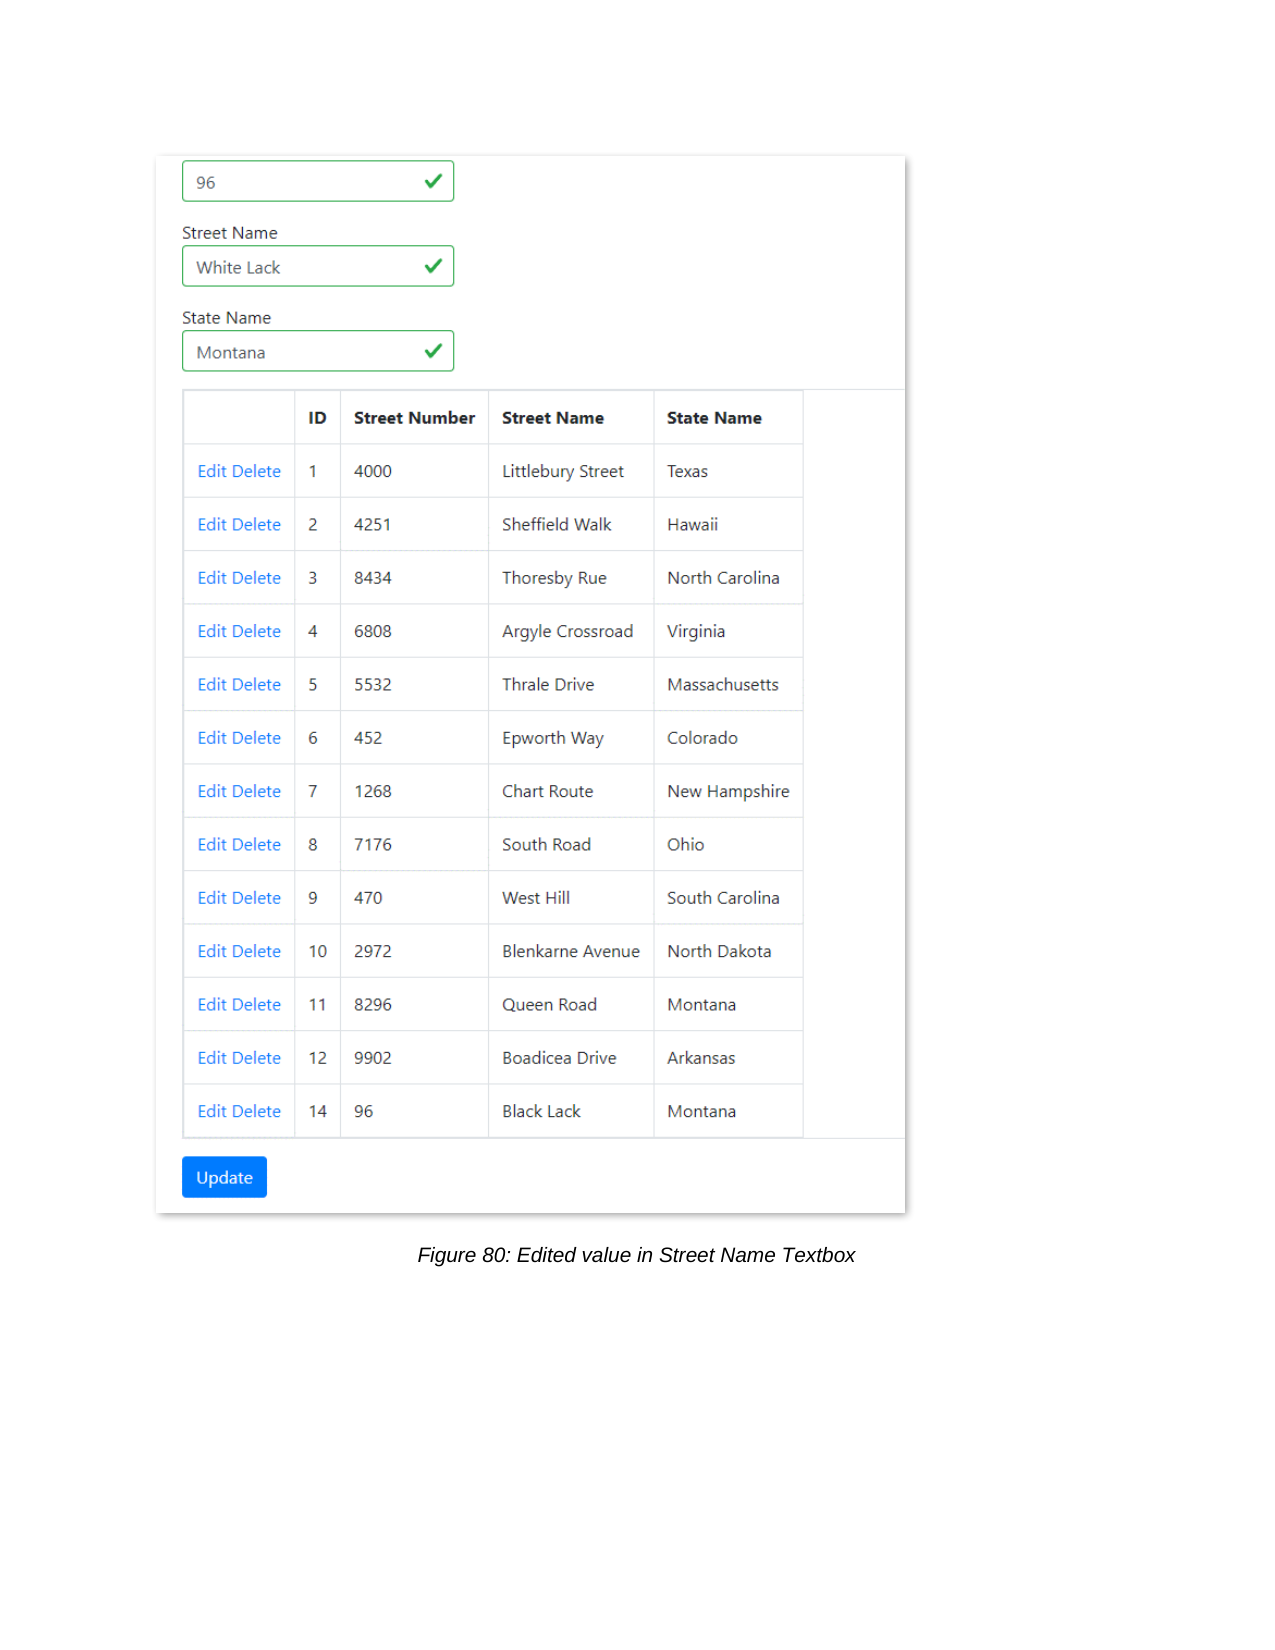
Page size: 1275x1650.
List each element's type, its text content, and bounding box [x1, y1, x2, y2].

picture [156, 156, 905, 1213]
text Figure : Edited value in Street Name Textbox [150, 1243, 1125, 1267]
